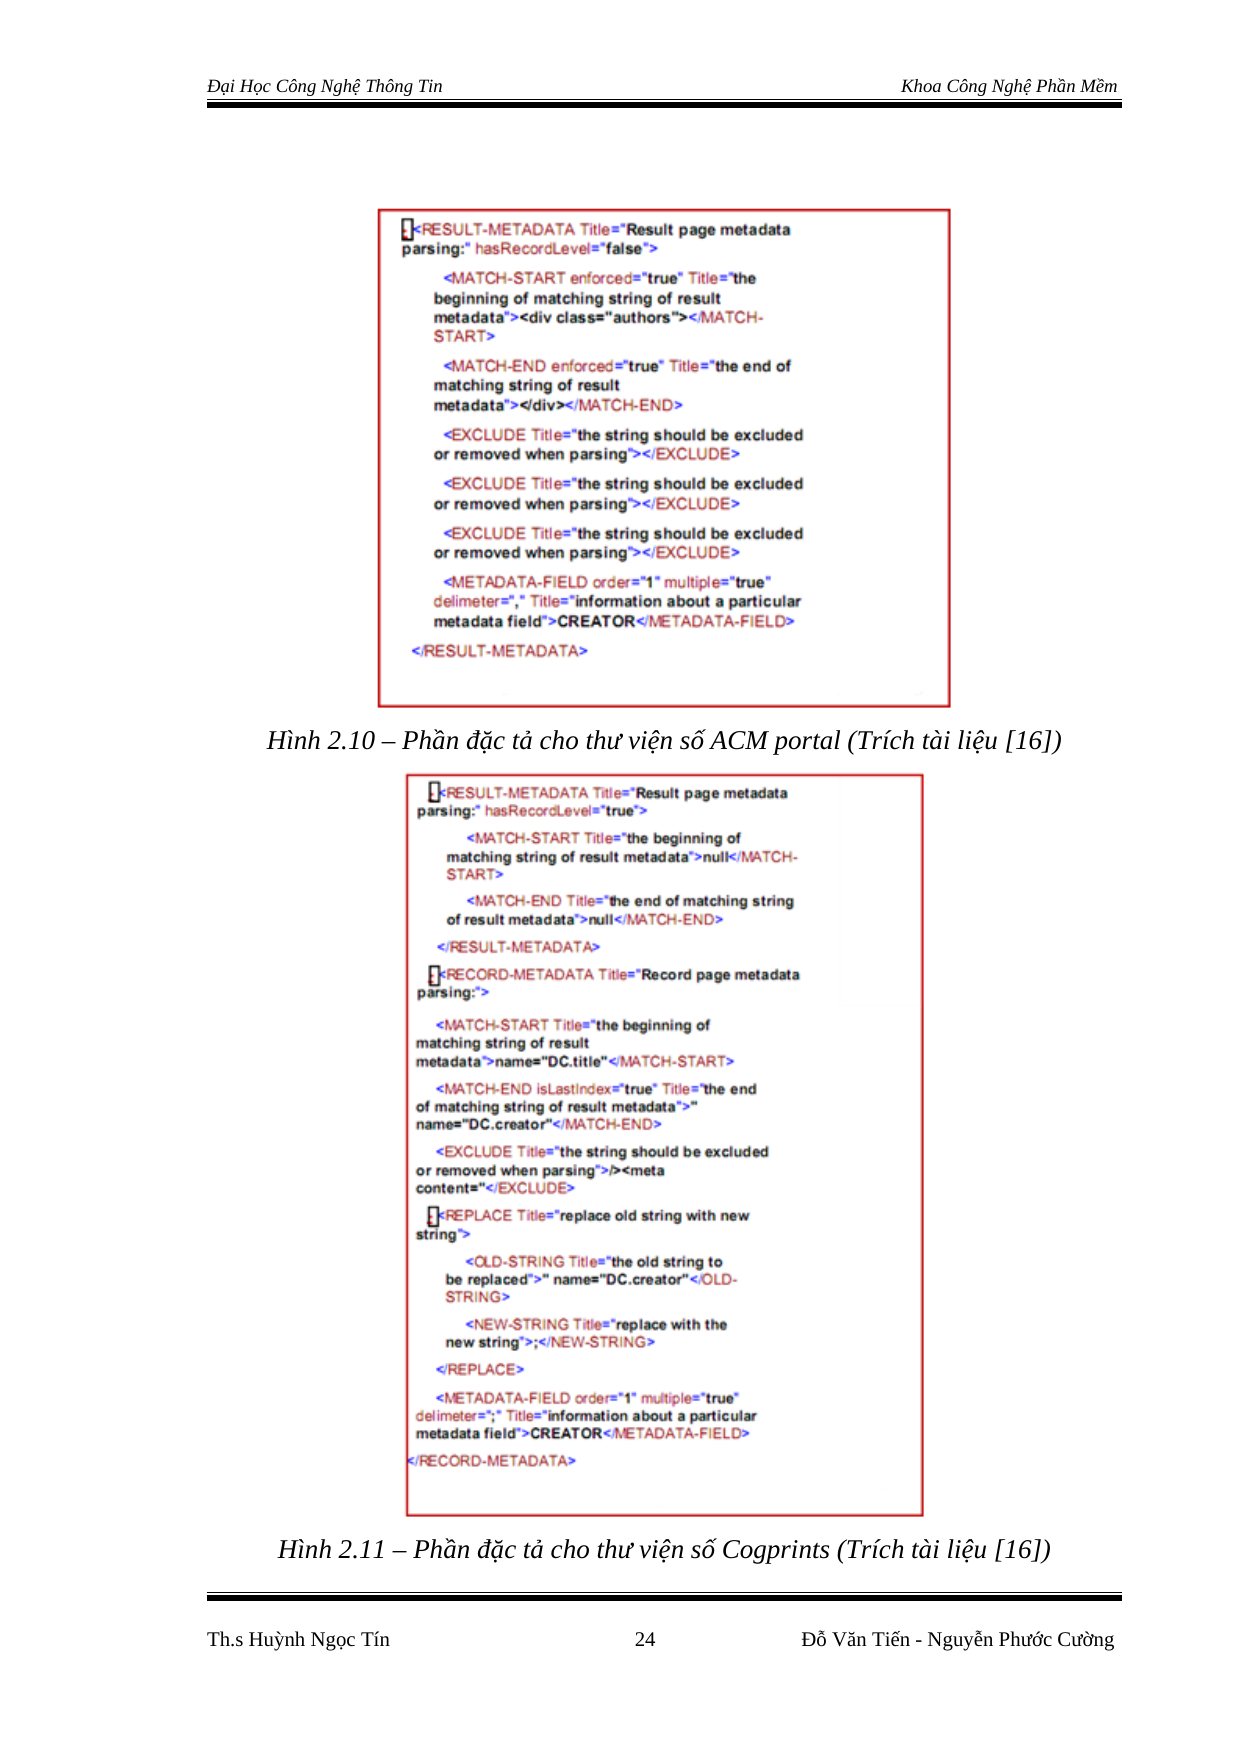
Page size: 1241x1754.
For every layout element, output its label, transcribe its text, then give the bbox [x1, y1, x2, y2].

picture [402, 770, 927, 1520]
picture [375, 206, 954, 711]
subtitle Hình 2.11 – Phần đặc tả cho thư viện số Cogprints (Trích tài liệu [16]) [207, 1533, 1122, 1564]
subtitle Hình 2.10 – Phần đặc tả cho thư viện số ACM portal (Trích tài liệu [16]) [207, 724, 1122, 755]
